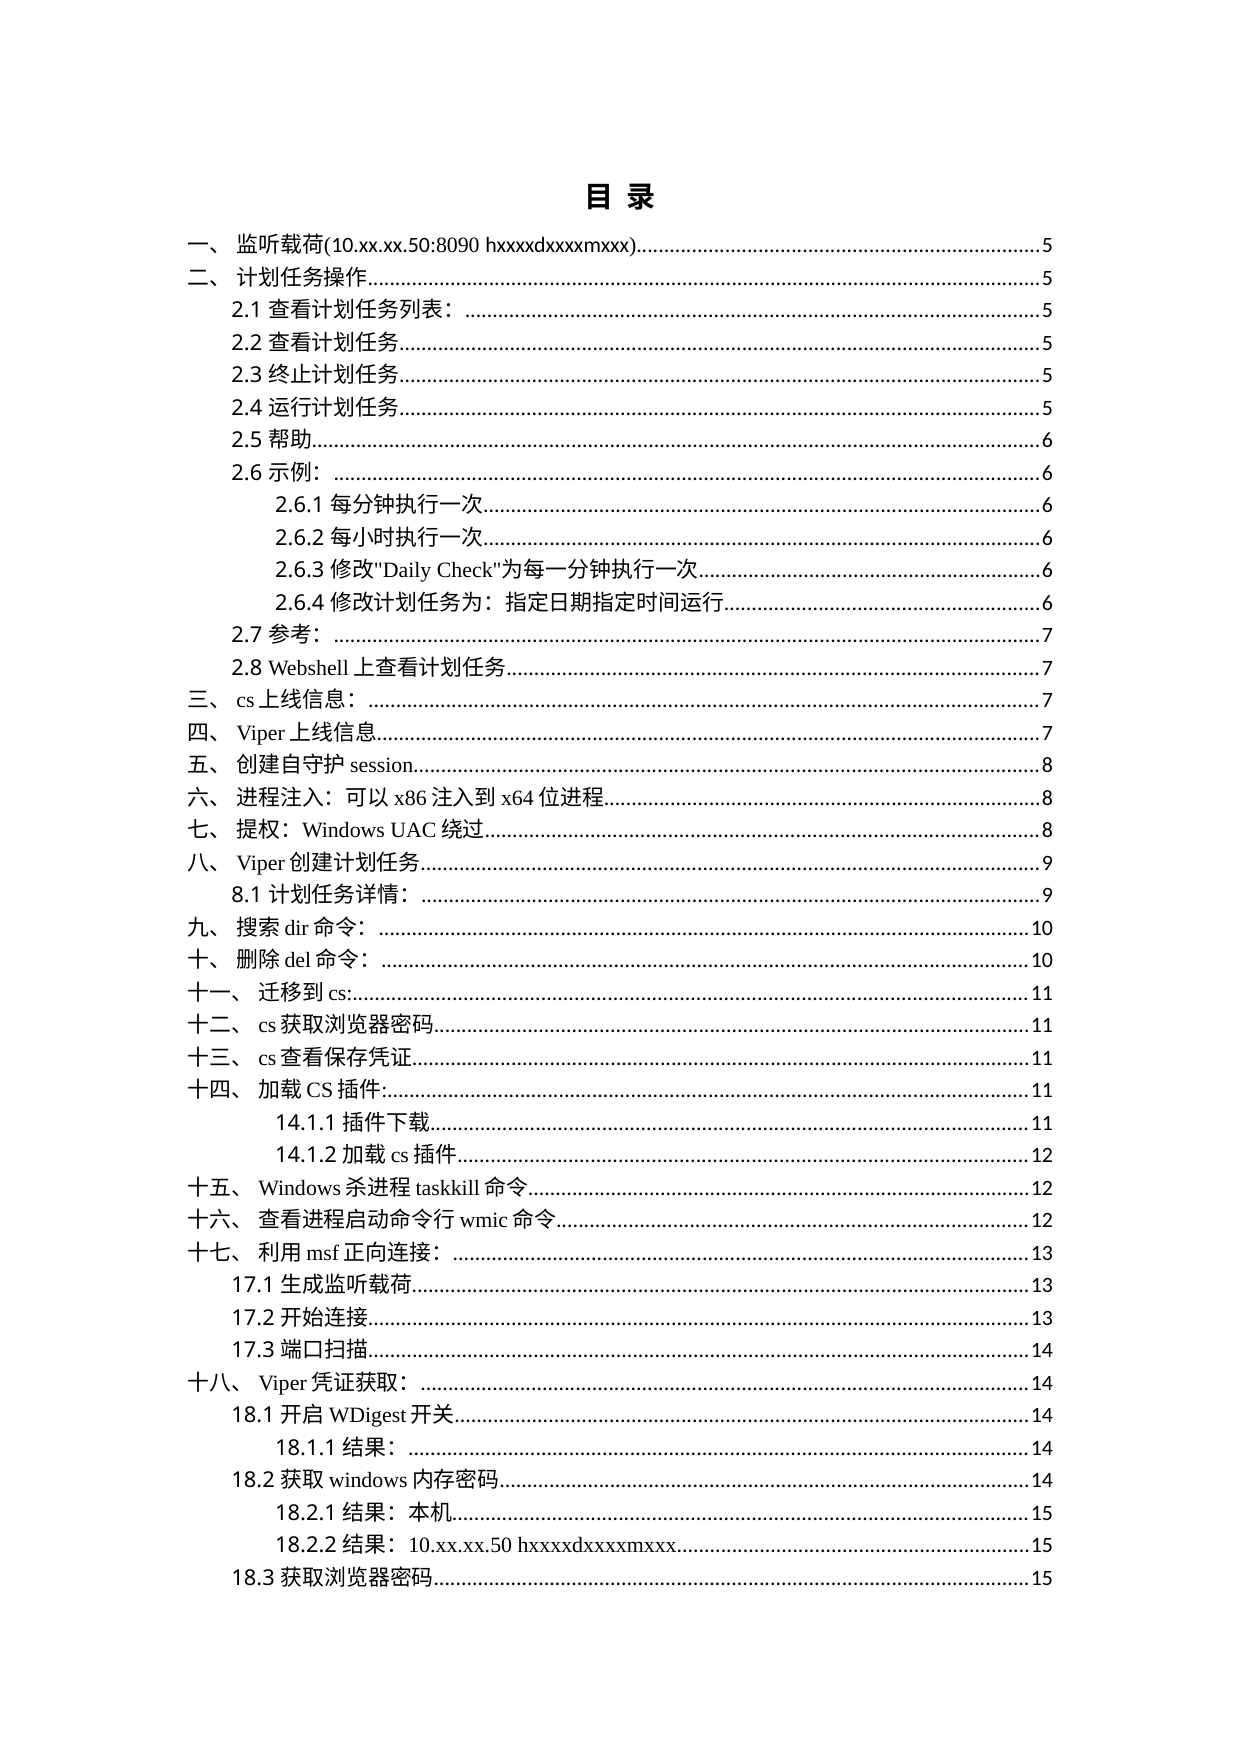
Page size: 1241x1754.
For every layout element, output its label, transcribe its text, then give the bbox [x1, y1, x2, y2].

text 八、 Viper创建计划任务 9 [187, 844, 1053, 877]
text 2.6.1 每分钟执行一次 6 [275, 487, 1053, 519]
text 十七、 利用msf正向连接： 13 [187, 1234, 1053, 1267]
text 2.1 查看计划任务列表： 5 [231, 292, 1053, 324]
text 17.2 开始连接 13 [231, 1299, 1053, 1332]
text 14.1.2 加载cs插件 12 [275, 1137, 1053, 1169]
text 十、 删除del命令： 10 [187, 942, 1053, 974]
text 十五、 Windows杀进程taskkill命令 12 [187, 1169, 1053, 1202]
text 目 录 [187, 162, 1053, 227]
text 2.4 运行计划任务 5 [231, 389, 1053, 422]
text 一、 监听载荷(10.xx.xx.50:8090 hxxxxdxxxxmxxx) 5 [187, 227, 1053, 259]
text 十六、 查看进程启动命令行wmic命令 12 [187, 1202, 1053, 1234]
text 六、 进程注入：可以x86注入到x64位进程 8 [187, 779, 1053, 812]
text 九、 搜索dir命令： 10 [187, 909, 1053, 942]
text 2.5 帮助 6 [231, 422, 1053, 454]
text 18.2 获取windows内存密码 14 [231, 1462, 1053, 1494]
text 七、 提权：Windows UAC绕过 8 [187, 812, 1053, 844]
text 18.1.1 结果： 14 [275, 1429, 1053, 1462]
text 18.2.2 结果：10.xx.xx.50 hxxxxdxxxxmxxx 15 [275, 1527, 1053, 1559]
text 十一、 迁移到cs: 11 [187, 974, 1053, 1007]
text 十二、 cs获取浏览器密码 11 [187, 1007, 1053, 1039]
text 十八、 Viper凭证获取： 14 [187, 1364, 1053, 1397]
text 17.3 端口扫描 14 [231, 1332, 1053, 1364]
text 2.6 示例： 6 [231, 454, 1053, 487]
text 2.6.4 修改计划任务为：指定日期指定时间运行 6 [275, 584, 1053, 617]
text 2.3 终止计划任务 5 [231, 357, 1053, 389]
text 18.2.1 结果：本机 15 [275, 1494, 1053, 1527]
text 17.1 生成监听载荷 13 [231, 1267, 1053, 1299]
text 2.6.2 每小时执行一次 6 [275, 519, 1053, 552]
text 18.3 获取浏览器密码 15 [231, 1559, 1053, 1592]
text 三、 cs上线信息： 7 [187, 682, 1053, 714]
text 二、 计划任务操作 5 [187, 259, 1053, 292]
text 2.8 Webshell上查看计划任务 7 [231, 649, 1053, 682]
text 2.2 查看计划任务 5 [231, 324, 1053, 357]
text 四、 Viper上线信息 7 [187, 714, 1053, 747]
text 18.1 开启WDigest开关 14 [231, 1397, 1053, 1429]
text 2.7 参考： 7 [231, 617, 1053, 649]
text 8.1 计划任务详情： 9 [231, 877, 1053, 909]
text 2.6.3 修改"Daily Check"为每一分钟执行一次 6 [275, 552, 1053, 584]
text 十三、 cs查看保存凭证 11 [187, 1039, 1053, 1072]
text 十四、 加载CS插件: 11 [187, 1072, 1053, 1104]
text 五、 创建自守护session 8 [187, 747, 1053, 779]
text 14.1.1 插件下载 11 [275, 1104, 1053, 1137]
